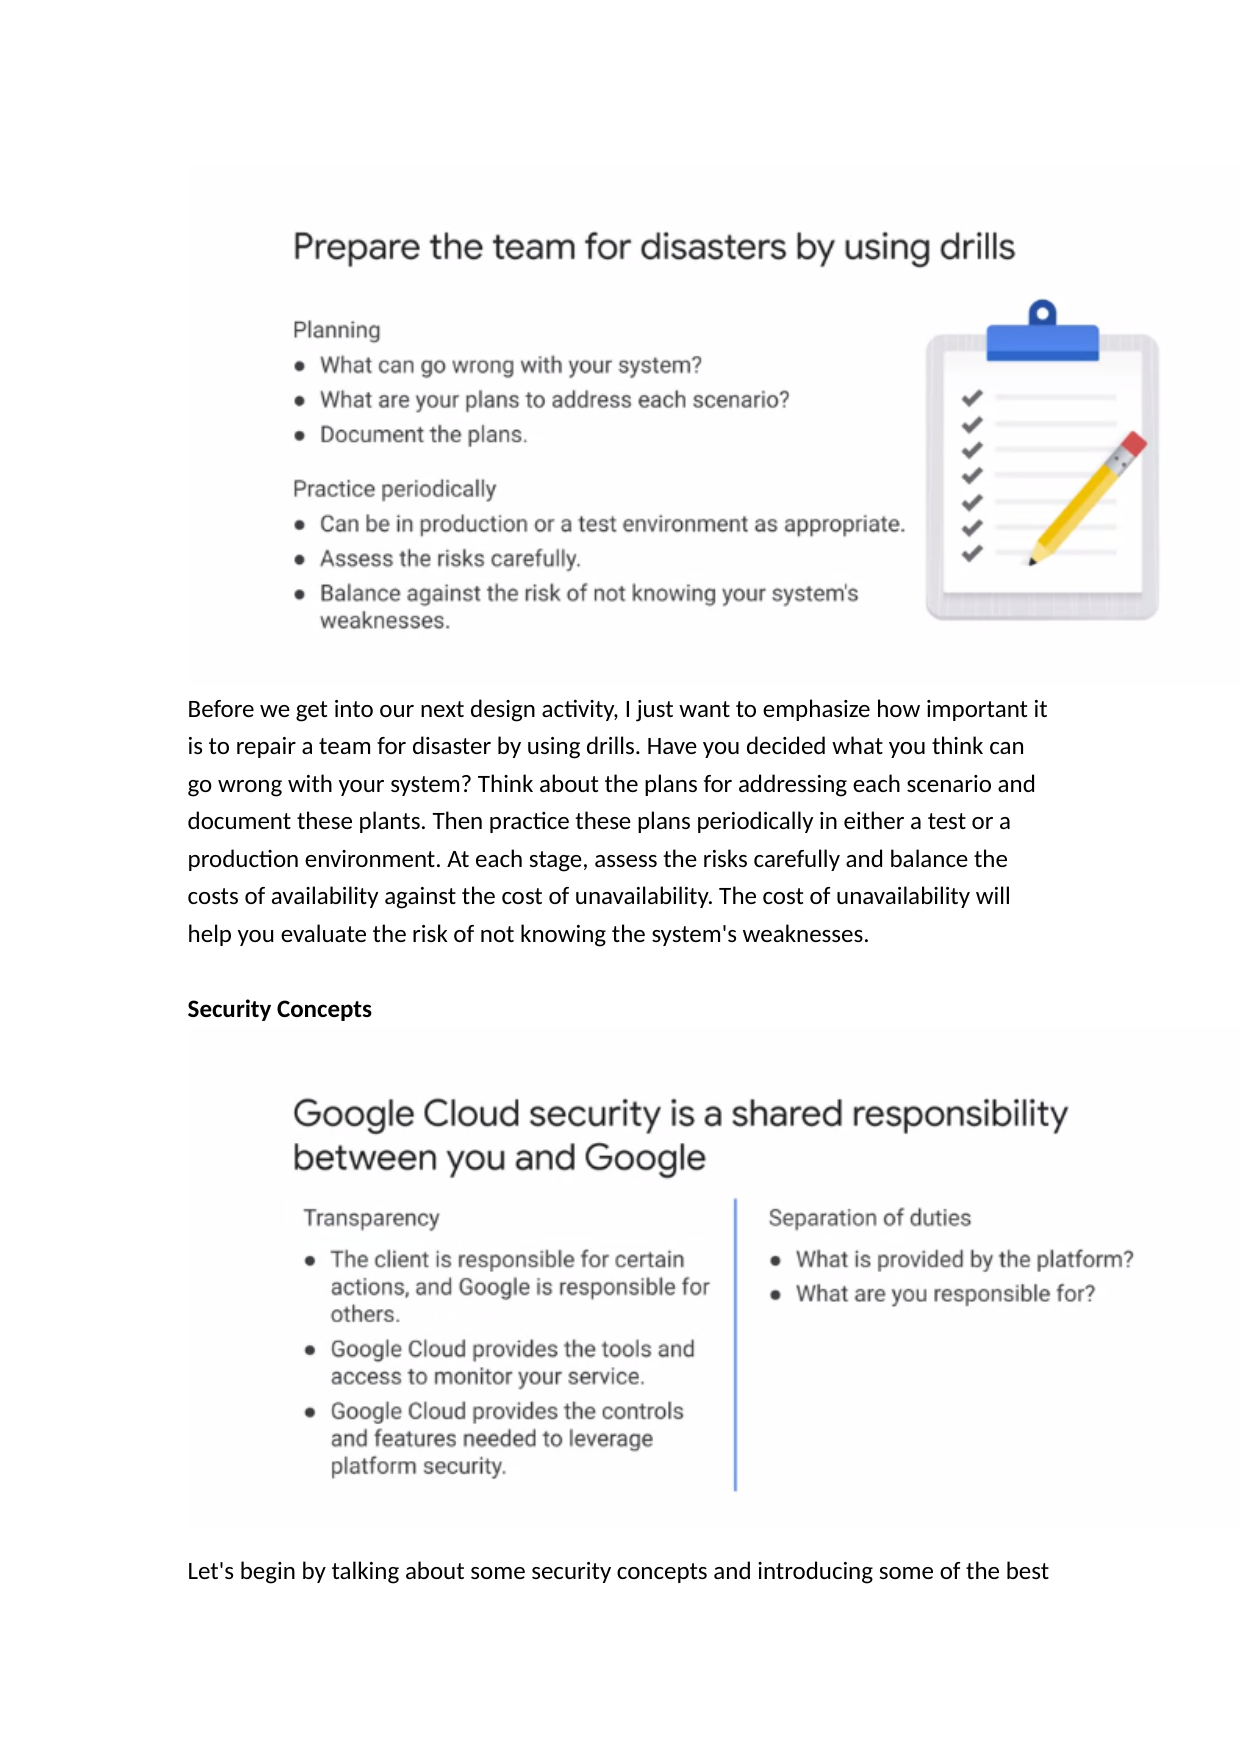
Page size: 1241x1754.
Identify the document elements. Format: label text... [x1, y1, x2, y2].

text Before we get into our next design activity, I just want to emphasize how important it is to repair a team for disaster by using drills. Have you decided what you think can go wrong with your system? Think about the plans for addressing each scenario and document these plants. Then practice these plans periodically in either a test or a production environment. At each stage, assess the risks carefully and balance the costs of availability against the cost of unavailability. The cost of unavailability will help you evaluate the risk of not knowing the system's weaknesses. [187, 689, 1053, 952]
picture [187, 164, 1241, 685]
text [187, 1552, 1053, 1589]
picture [187, 1027, 1241, 1529]
text Security Concepts [187, 989, 1053, 1027]
